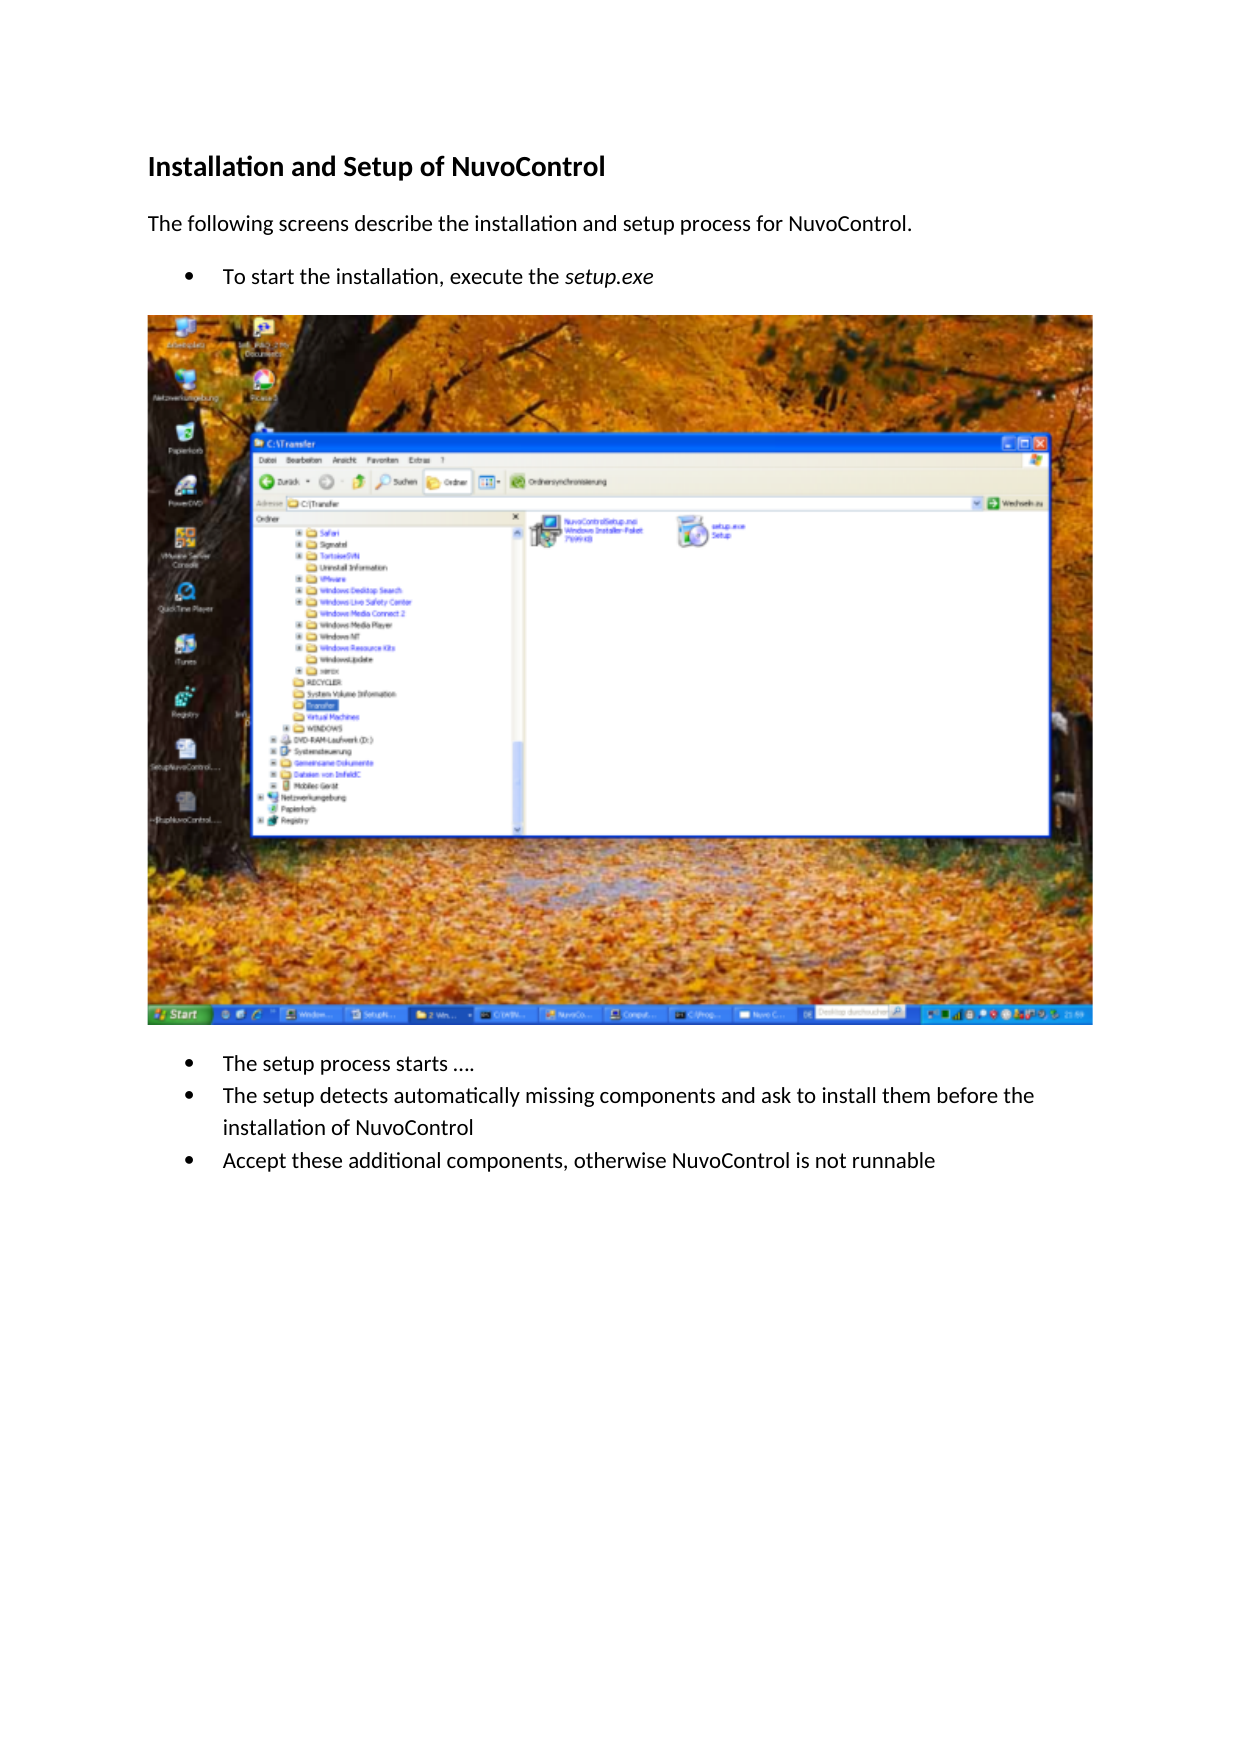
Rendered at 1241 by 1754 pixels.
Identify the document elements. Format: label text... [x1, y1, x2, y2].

list The setup detects automatically missing components and ask to install them before the installation of NuvoControl [185, 1081, 1093, 1142]
text The following screens describe the installation and setup process for NuvoControl. [148, 209, 1093, 237]
picture [147, 315, 1093, 1025]
list To start the installation, execute the setup.exe [185, 262, 1093, 290]
list The setup process starts …. [185, 1049, 1093, 1077]
text Installation and Setup of NuvoControl [148, 148, 1093, 183]
list Accept these additional components, otherwise NuvoControl is not runnable [185, 1146, 1093, 1174]
